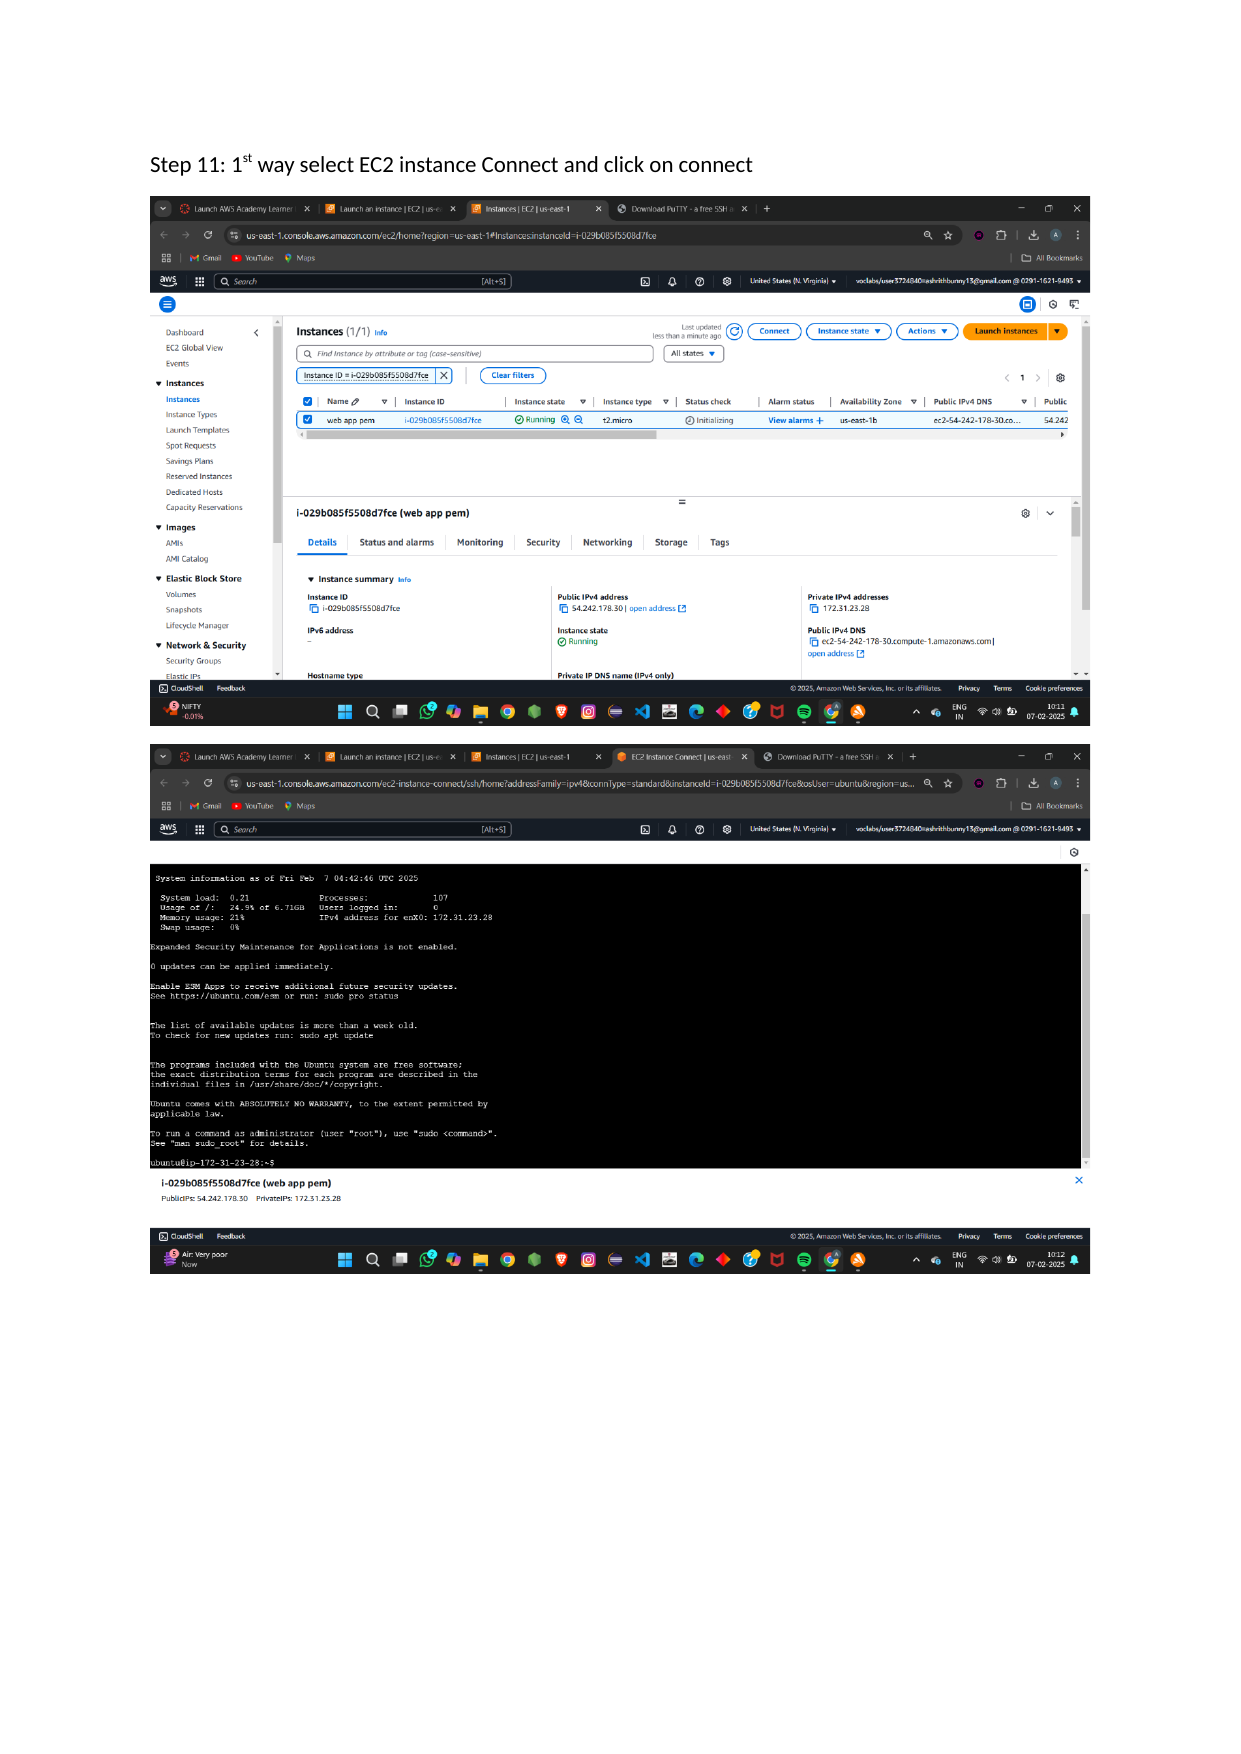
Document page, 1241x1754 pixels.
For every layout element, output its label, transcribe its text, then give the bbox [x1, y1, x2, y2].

picture [150, 744, 1091, 1274]
picture [150, 196, 1091, 726]
text Step 11: 1st way select EC2 instance Connect and click on connect [150, 150, 1090, 178]
